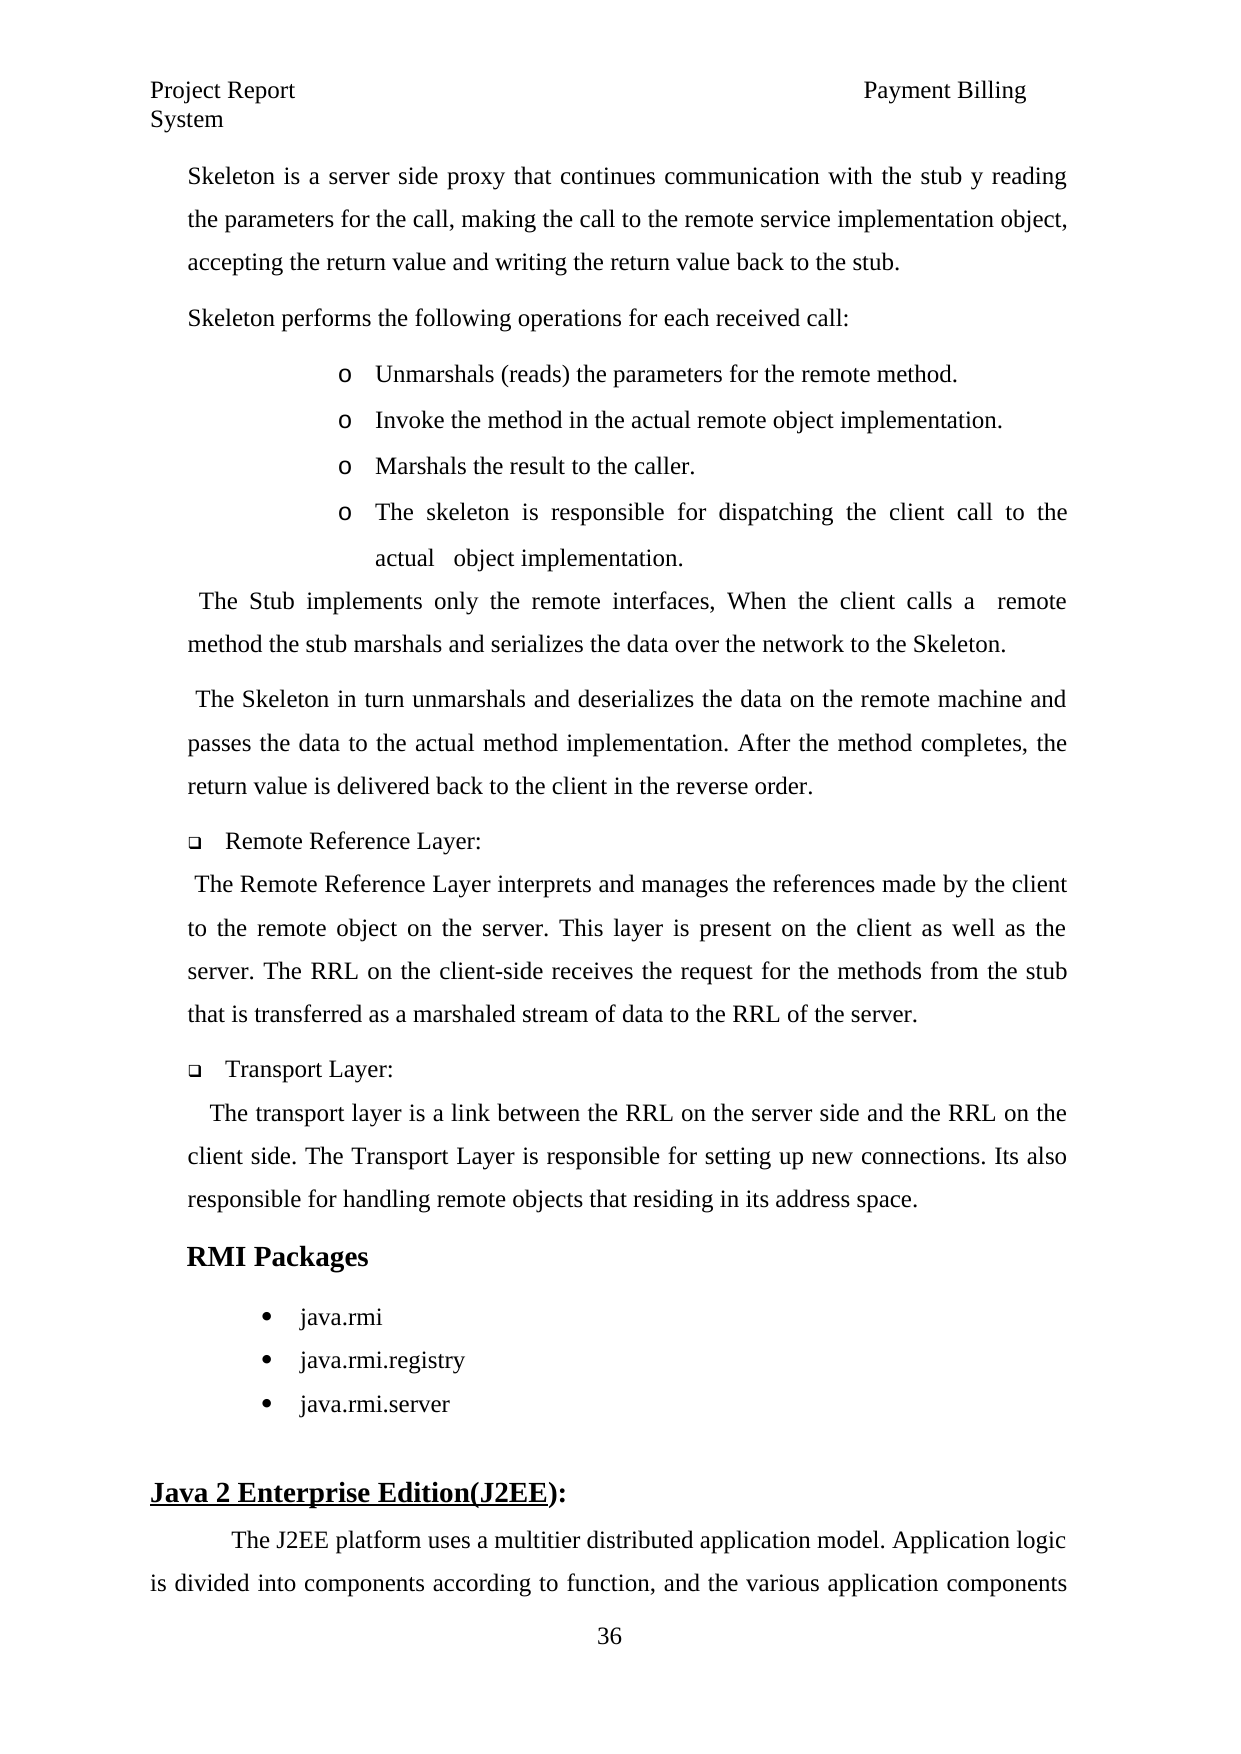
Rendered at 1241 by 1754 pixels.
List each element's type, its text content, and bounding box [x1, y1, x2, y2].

list Invoke the method in the actual remote object implementation. [337, 405, 1068, 436]
list java.rmi [262, 1302, 1068, 1331]
list Unmarshals (reads) the parameters for the remote method. [337, 359, 1068, 389]
text Skeleton is a server side proxy that continues communication with the stub y reading the parameters for the call, making the call to the remote service implementation object, accepting the return value and writing the return value back to the stub. [187, 161, 1068, 276]
list java.rmi.server [262, 1389, 1068, 1417]
text The Skeleton in turn unmarshals and deserializes the data on the remote machine and passes the data to the actual method implementation. After the method completes, the return value is delivered back to the client in the reverse order. [187, 684, 1068, 799]
list Remote Reference Layer: [187, 826, 1068, 855]
list The skeleton is responsible for dispatching the client call to the actual object implementation. [337, 497, 1068, 571]
list Transport Layer: [187, 1054, 1068, 1083]
text The transport layer is a link between the RRL on the server side and the RRL on the client side. The Transport Layer is responsible for setting up new connections. Its also responsible for handling remote objects that residing in its address space. [187, 1098, 1068, 1213]
text Skeleton performs the following operations for each received call: [187, 303, 1068, 332]
text RMI Packages [150, 1239, 1068, 1273]
list Marshals the result to the caller. [337, 451, 1068, 482]
list java.rmi.registry [262, 1346, 1068, 1374]
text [150, 1525, 1068, 1597]
text Java 2 Enterprise Edition(J2EE): [150, 1475, 1068, 1508]
text The Stub implements only the remote interfaces, When the client calls a remote method the stub marshals and serializes the data over the network to the Skeleton. [187, 586, 1068, 658]
text The Remote Reference Layer interprets and manages the references made by the client to the remote object on the server. This layer is present on the client as well as the server. The RRL on the client-side receives the request for the methods from the stub that is transferred as a marshaled stream of data to the RRL of the server. [187, 869, 1068, 1028]
